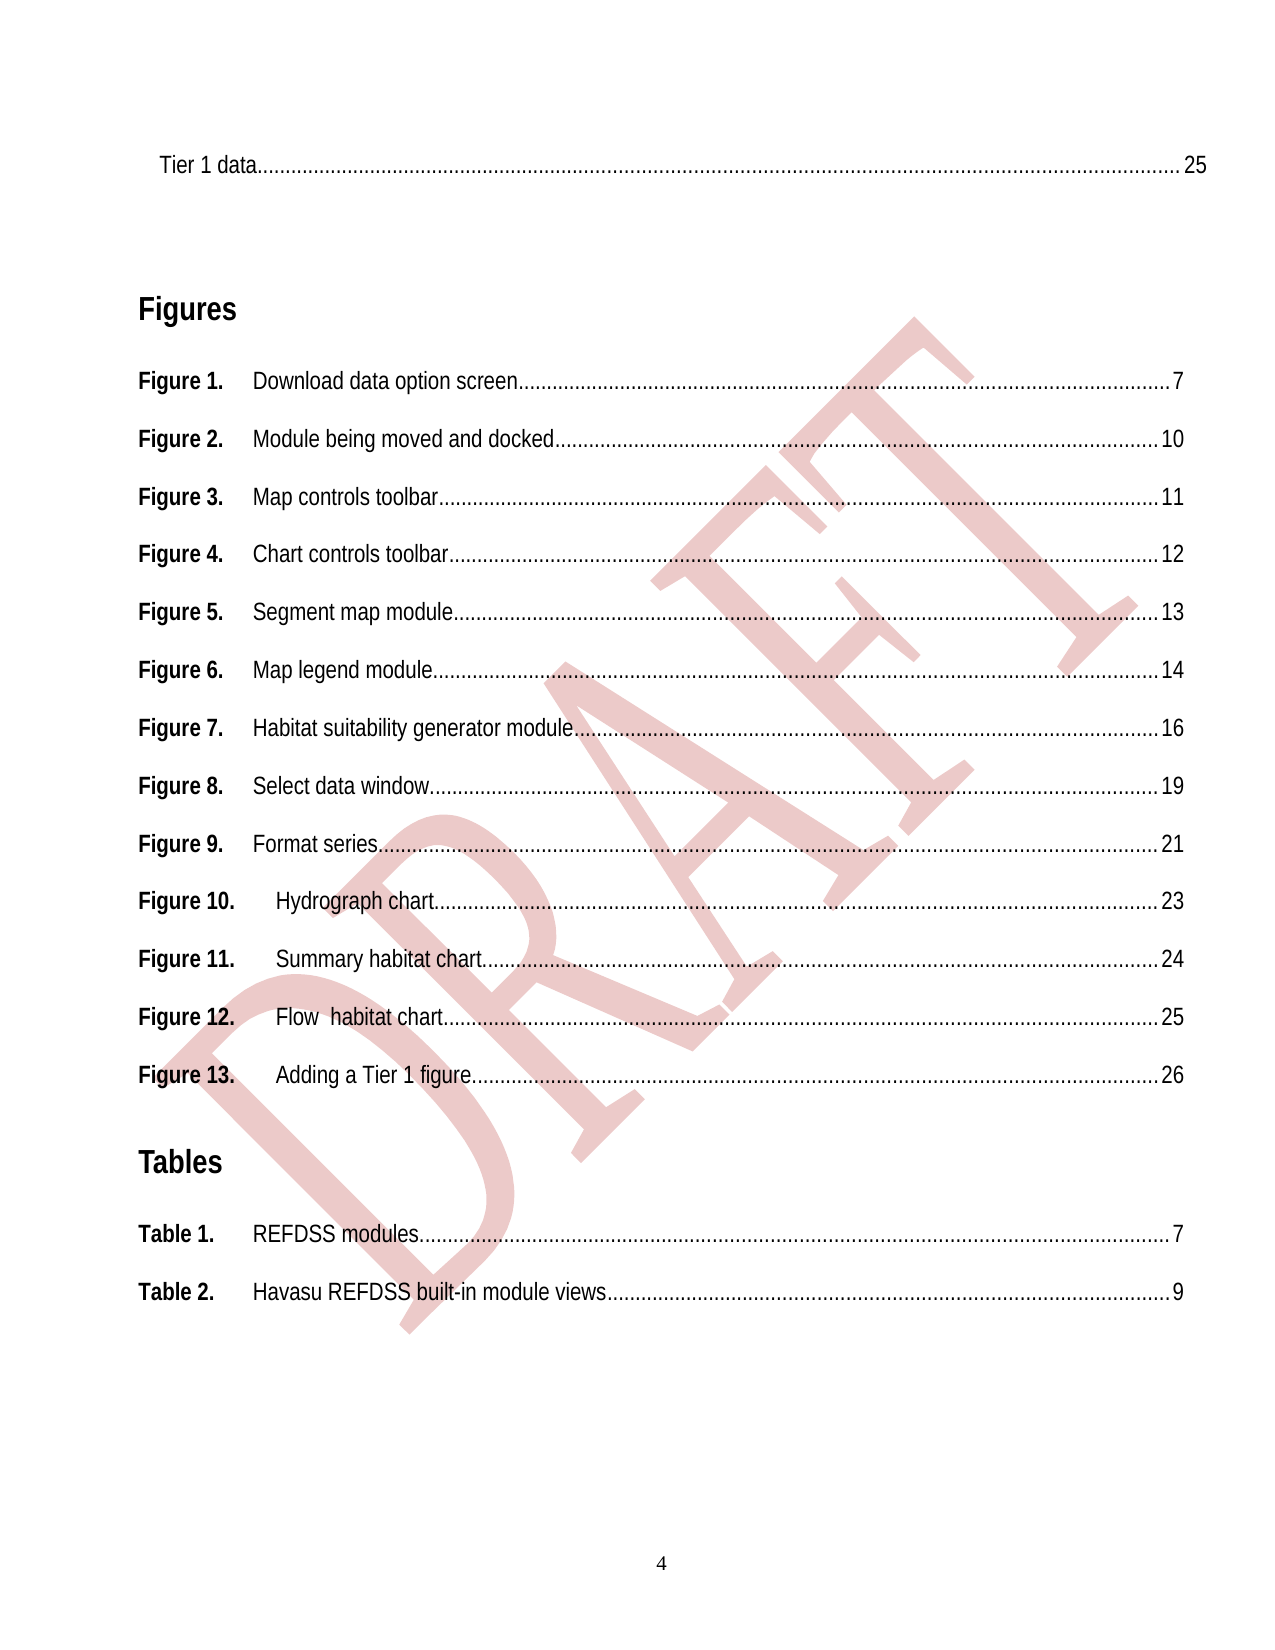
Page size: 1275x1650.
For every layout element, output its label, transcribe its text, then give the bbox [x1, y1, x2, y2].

text Tier 1 data 25 [159, 150, 1185, 179]
text Figure 12. Flow habitat chart 25 [138, 1002, 1185, 1031]
text Figure 6. Map legend module 14 [138, 655, 1185, 684]
text Table 2. Havasu REFDSS built-in module views 9 [138, 1277, 1185, 1306]
text Figure 7. Habitat suitability generator module 16 [138, 713, 1185, 742]
text Figure 3. Map controls toolbar 11 [138, 482, 1185, 510]
text Figure 1. Download data option screen 7 [138, 366, 1185, 395]
text Figure 10. Hydrograph chart 23 [138, 886, 1185, 915]
text Figure 9. Format series 21 [138, 828, 1185, 857]
text Figure 2. Module being moved and docked 10 [138, 424, 1185, 452]
text Figure 11. Summary habitat chart. 24 [138, 944, 1185, 973]
subtitle Tables [138, 1143, 1185, 1181]
text Figure 13. Adding a Tier 1 figure. 26 [138, 1060, 1185, 1088]
text Table 1. REFDSS modules. 7 [138, 1219, 1185, 1248]
text Figure 4. Chart controls toolbar 12 [138, 539, 1185, 568]
text Figure 5. Segment map module 13 [138, 597, 1185, 626]
subtitle Figures [138, 289, 1185, 328]
text Figure 8. Select data window. 19 [138, 771, 1185, 799]
